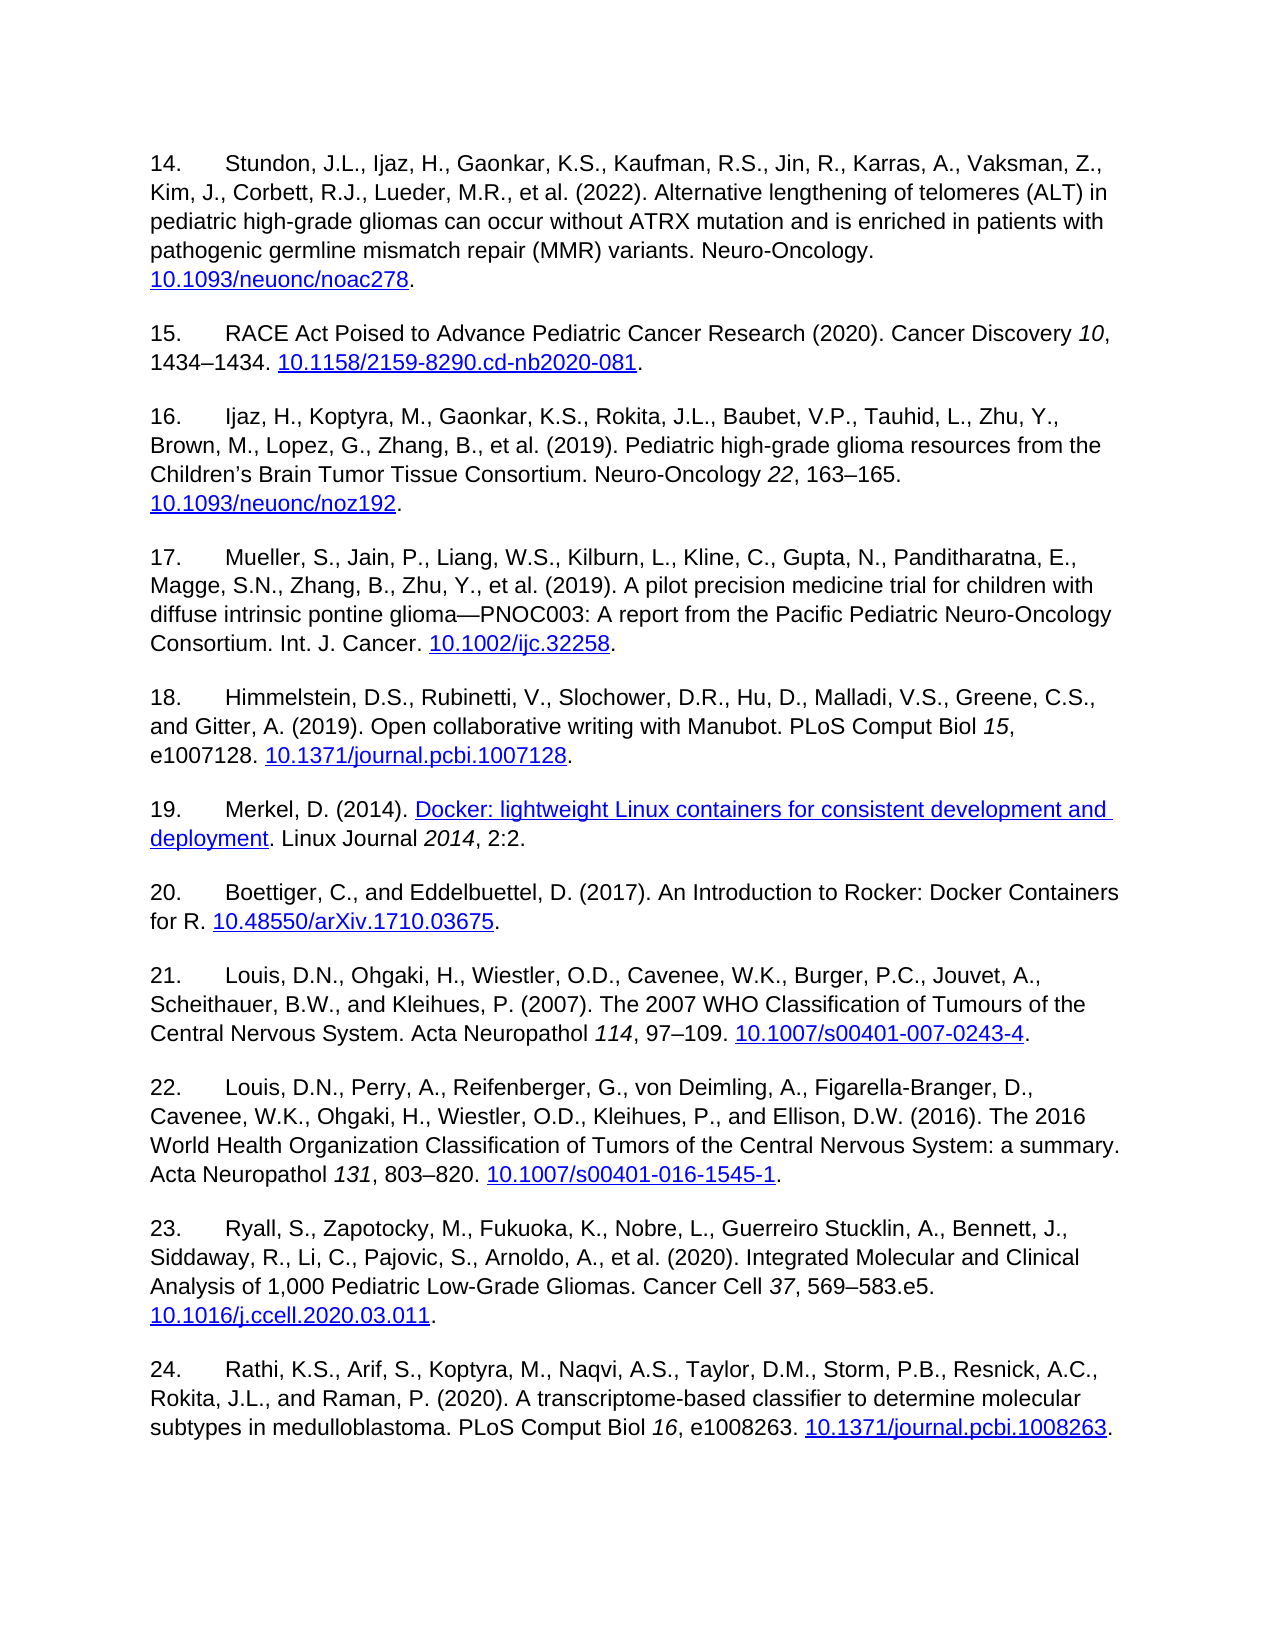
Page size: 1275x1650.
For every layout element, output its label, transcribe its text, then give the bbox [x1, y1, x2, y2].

text 22. Louis, D.N., Perry, A., Reifenberger, G., von Deimling, A., Figarella-Branger, D., Cavenee, W.K., Ohgaki, H., Wiestler, O.D., Kleihues, P., and Ellison, D.W. (2016). The 2016 World Health Organization Classification of Tumors of the Central Nervous System: a summary. Acta Neuropathol 131, 803–820. 10.1007/s00401-016-1545-1. [150, 1074, 1125, 1187]
text 18. Himmelstein, D.S., Rubinetti, V., Slochower, D.R., Hu, D., Malladi, V.S., Greene, C.S., and Gitter, A. (2019). Open collaborative writing with Manubot. PLoS Comput Biol 15, e1007128. 10.1371/journal.pcbi.1007128. [150, 684, 1125, 769]
text 16. Ijaz, H., Koptyra, M., Gaonkar, K.S., Rokita, J.L., Baubet, V.P., Tauhid, L., Zhu, Y., Brown, M., Lopez, G., Zhang, B., et al. (2019). Pediatric high-grade glioma resources from the Children’s Brain Tumor Tissue Consortium. Neuro-Oncology 22, 163–165. 10.1093/neuonc/noz192. [150, 403, 1125, 516]
text 14. Stundon, J.L., Ijaz, H., Gaonkar, K.S., Kaufman, R.S., Jin, R., Karras, A., Vaksman, Z., Kim, J., Corbett, R.J., Lueder, M.R., et al. (2022). Alternative lengthening of telomeres (ALT) in pediatric high-grade gliomas can occur without ATRX mutation and is enriched in patients with pathogenic germline mismatch repair (MMR) variants. Neuro-Oncology. 10.1093/neuonc/noac278. [150, 150, 1125, 292]
text 15. RACE Act Poised to Advance Pediatric Cancer Research (2020). Cancer Discovery 10, 1434–1434. 10.1158/2159-8290.cd-nb2020-081. [150, 320, 1125, 375]
text 20. Boettiger, C., and Eddelbuettel, D. (2017). An Introduction to Rocker: Docker Containers for R. 10.48550/arXiv.1710.03675. [150, 879, 1125, 934]
text 17. Mueller, S., Jain, P., Liang, W.S., Kilburn, L., Kline, C., Gupta, N., Panditharatna, E., Magge, S.N., Zhang, B., Zhu, Y., et al. (2019). A pilot precision medicine trial for children with diffuse intrinsic pontine glioma—PNOC003: A report from the Pacific Pediatric Neuro‐Oncology Consortium. Int. J. Cancer. 10.1002/ijc.32258. [150, 543, 1125, 657]
text 19. Merkel, D. (2014). Docker: lightweight Linux containers for consistent development and deployment. Linux Journal 2014, 2:2. [150, 796, 1125, 852]
text 24. Rathi, K.S., Arif, S., Koptyra, M., Naqvi, A.S., Taylor, D.M., Storm, P.B., Resnick, A.C., Rokita, J.L., and Raman, P. (2020). A transcriptome-based classifier to determine molecular subtypes in medulloblastoma. PLoS Comput Biol 16, e1008263. 10.1371/journal.pcbi.1008263. [150, 1356, 1125, 1440]
text 21. Louis, D.N., Ohgaki, H., Wiestler, O.D., Cavenee, W.K., Burger, P.C., Jouvet, A., Scheithauer, B.W., and Kleihues, P. (2007). The 2007 WHO Classification of Tumours of the Central Nervous System. Acta Neuropathol 114, 97–109. 10.1007/s00401-007-0243-4. [150, 962, 1125, 1046]
text 23. Ryall, S., Zapotocky, M., Fukuoka, K., Nobre, L., Guerreiro Stucklin, A., Bennett, J., Siddaway, R., Li, C., Pajovic, S., Arnoldo, A., et al. (2020). Integrated Molecular and Clinical Analysis of 1,000 Pediatric Low-Grade Gliomas. Cancer Cell 37, 569–583.e5. 10.1016/j.ccell.2020.03.011. [150, 1215, 1125, 1328]
